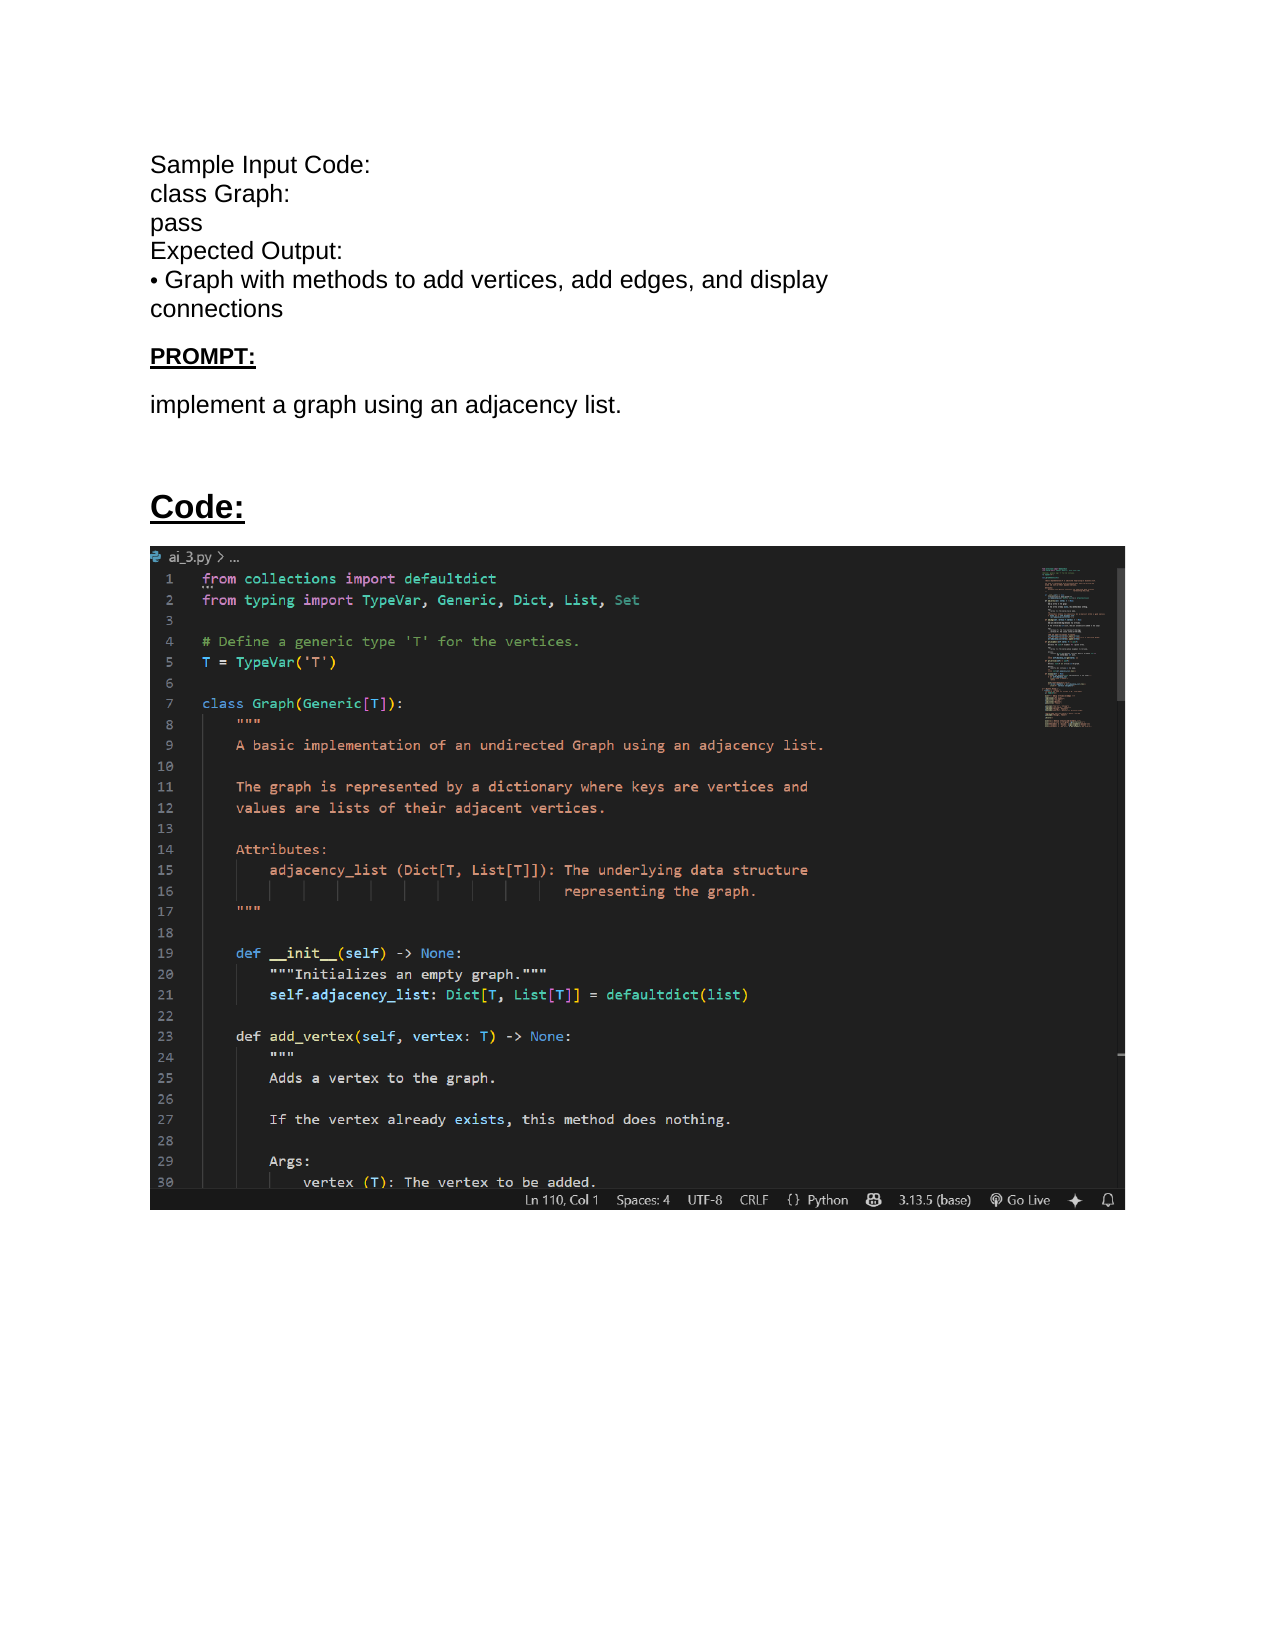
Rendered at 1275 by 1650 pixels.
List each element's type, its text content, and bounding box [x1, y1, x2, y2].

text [150, 150, 1125, 322]
text implement a graph using an adjacency list. [150, 391, 1125, 419]
text PROMPT: [150, 343, 1125, 370]
picture [150, 546, 1125, 1210]
text Code: [150, 487, 1125, 526]
